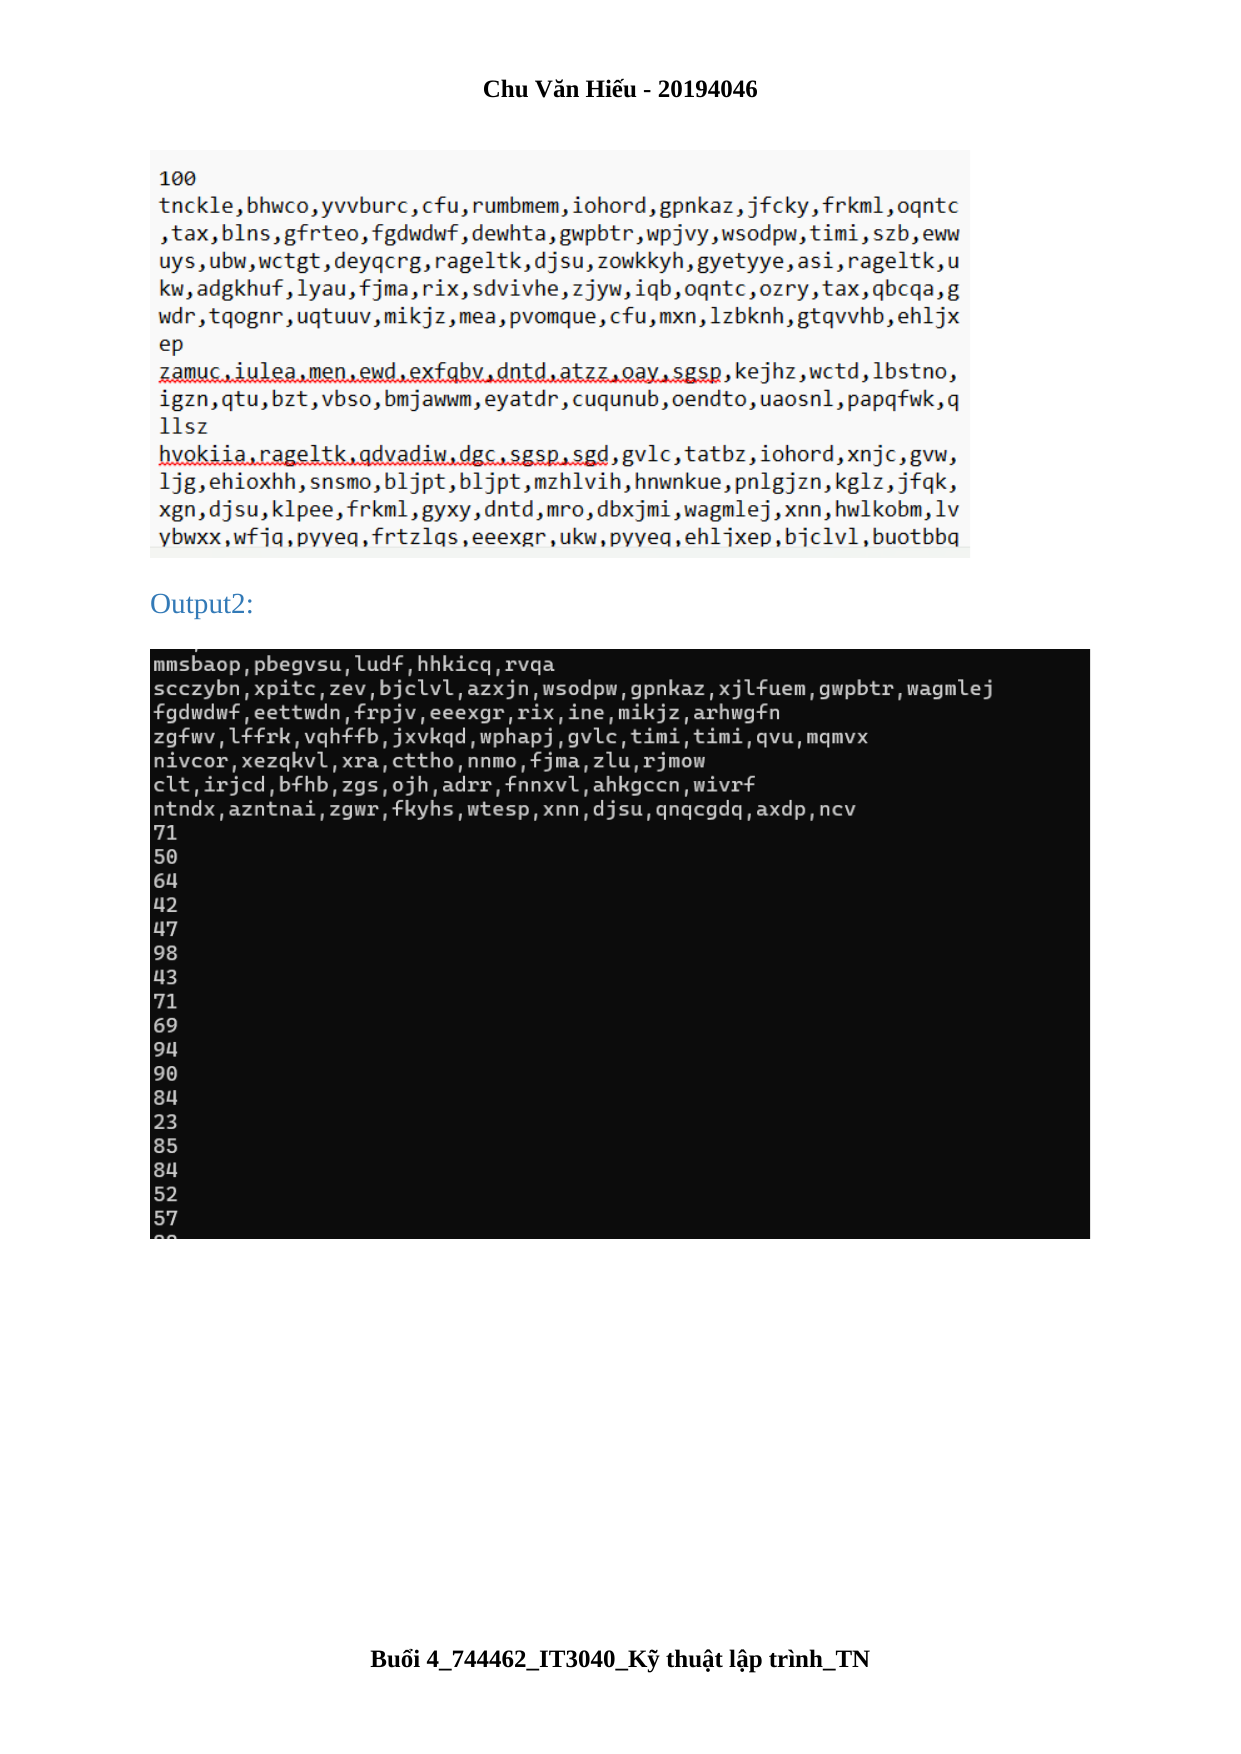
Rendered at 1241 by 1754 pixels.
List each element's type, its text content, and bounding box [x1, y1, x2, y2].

picture [150, 150, 971, 558]
picture [150, 649, 1091, 1239]
text Output2: [150, 587, 1090, 620]
